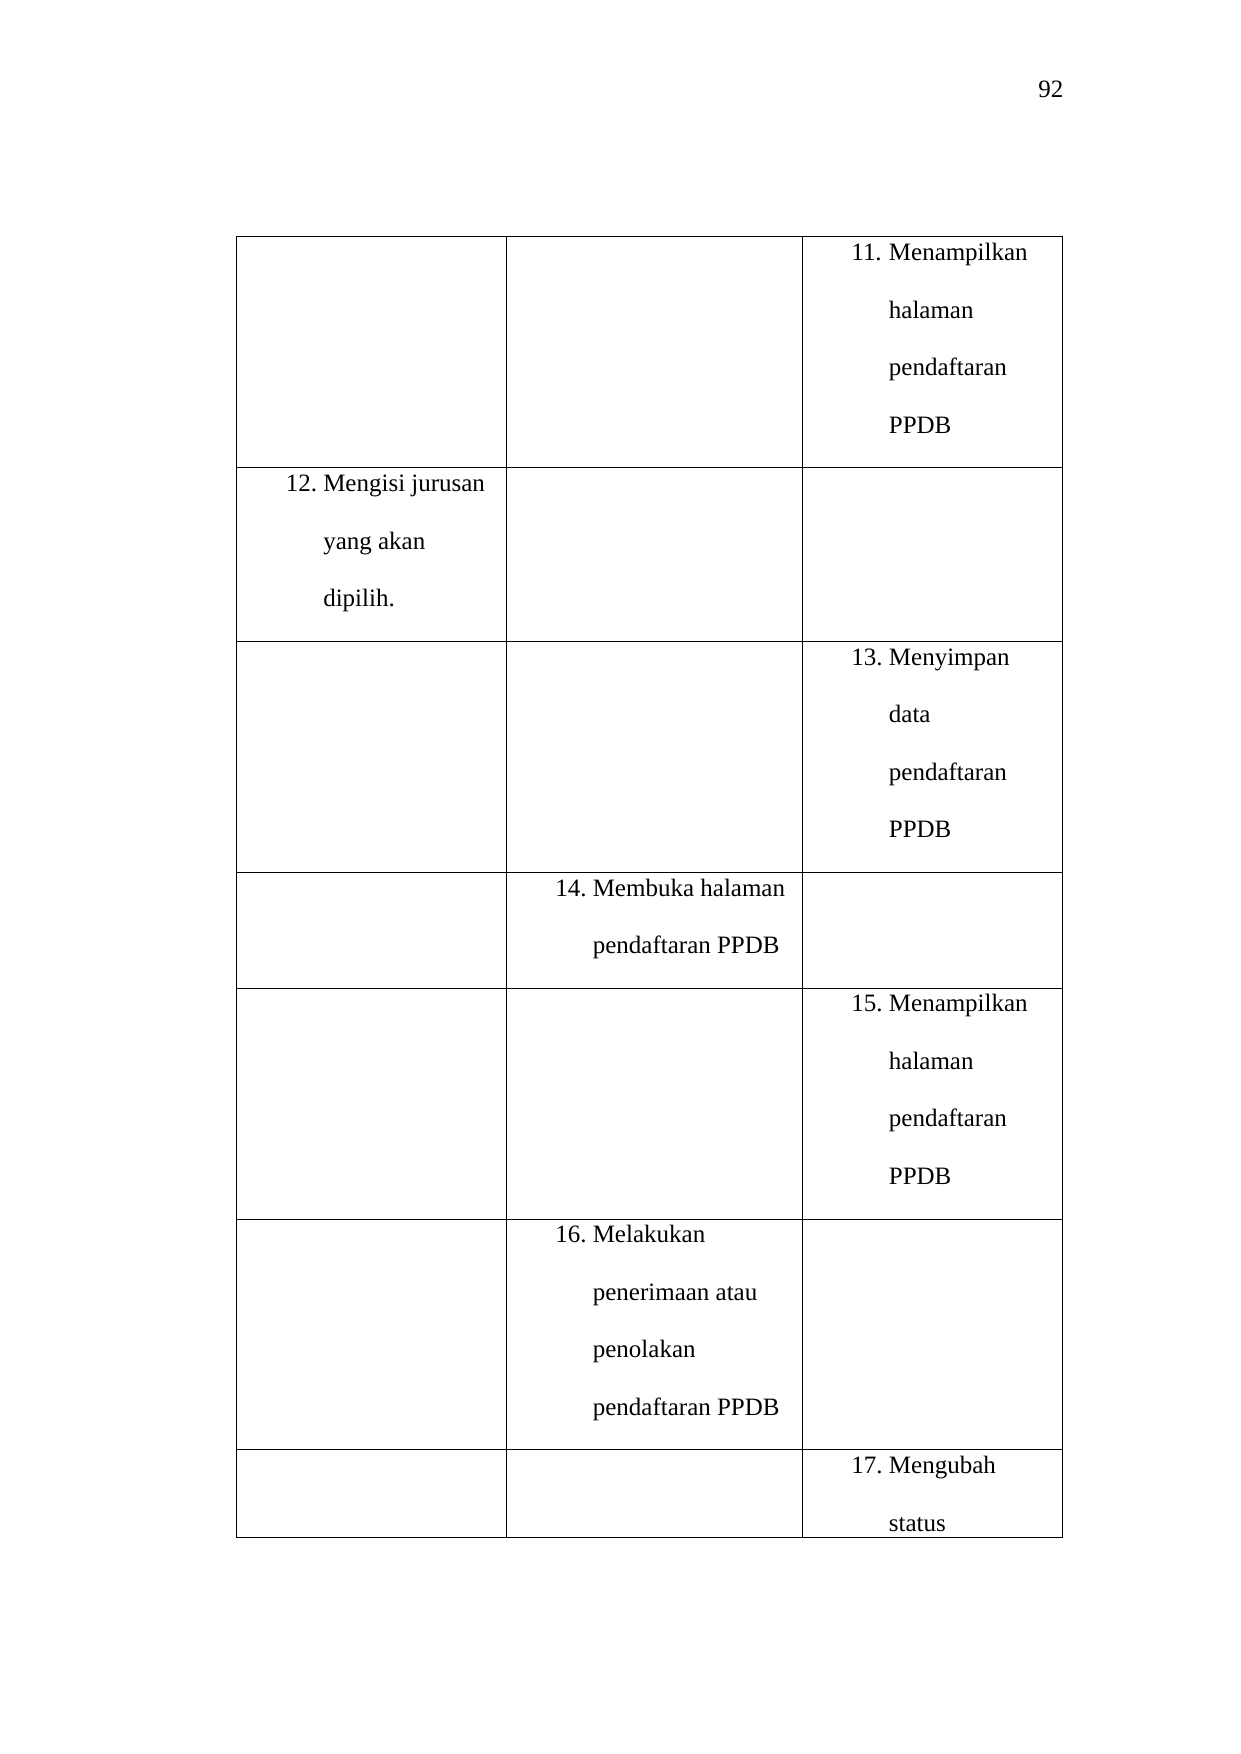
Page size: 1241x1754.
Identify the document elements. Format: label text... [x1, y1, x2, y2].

table_cell [237, 1450, 506, 1537]
table_cell Menampilkan halaman pendaftaran PPDB [803, 237, 1062, 467]
table_cell [803, 1220, 1062, 1449]
table_cell [507, 1450, 802, 1537]
table_cell [237, 1220, 506, 1449]
table_cell [237, 642, 506, 872]
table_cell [803, 1450, 1062, 1537]
table_cell Menampilkan halaman pendaftaran PPDB [803, 989, 1062, 1218]
table_cell [507, 468, 802, 641]
table_cell [507, 642, 802, 872]
table_cell Membuka halaman pendaftaran PPDB [507, 873, 802, 987]
table_cell [237, 873, 506, 987]
table_cell Menyimpan data pendaftaran PPDB [803, 642, 1062, 872]
table_cell [237, 989, 506, 1218]
table_cell Melakukan penerimaan atau penolakan pendaftaran PPDB [507, 1220, 802, 1449]
table_cell [803, 873, 1062, 987]
table_cell [237, 237, 506, 467]
table_cell [507, 237, 802, 467]
table_cell [803, 468, 1062, 641]
table_cell [507, 989, 802, 1218]
table_cell Mengisi jurusan yang akan dipilih. [237, 468, 506, 641]
